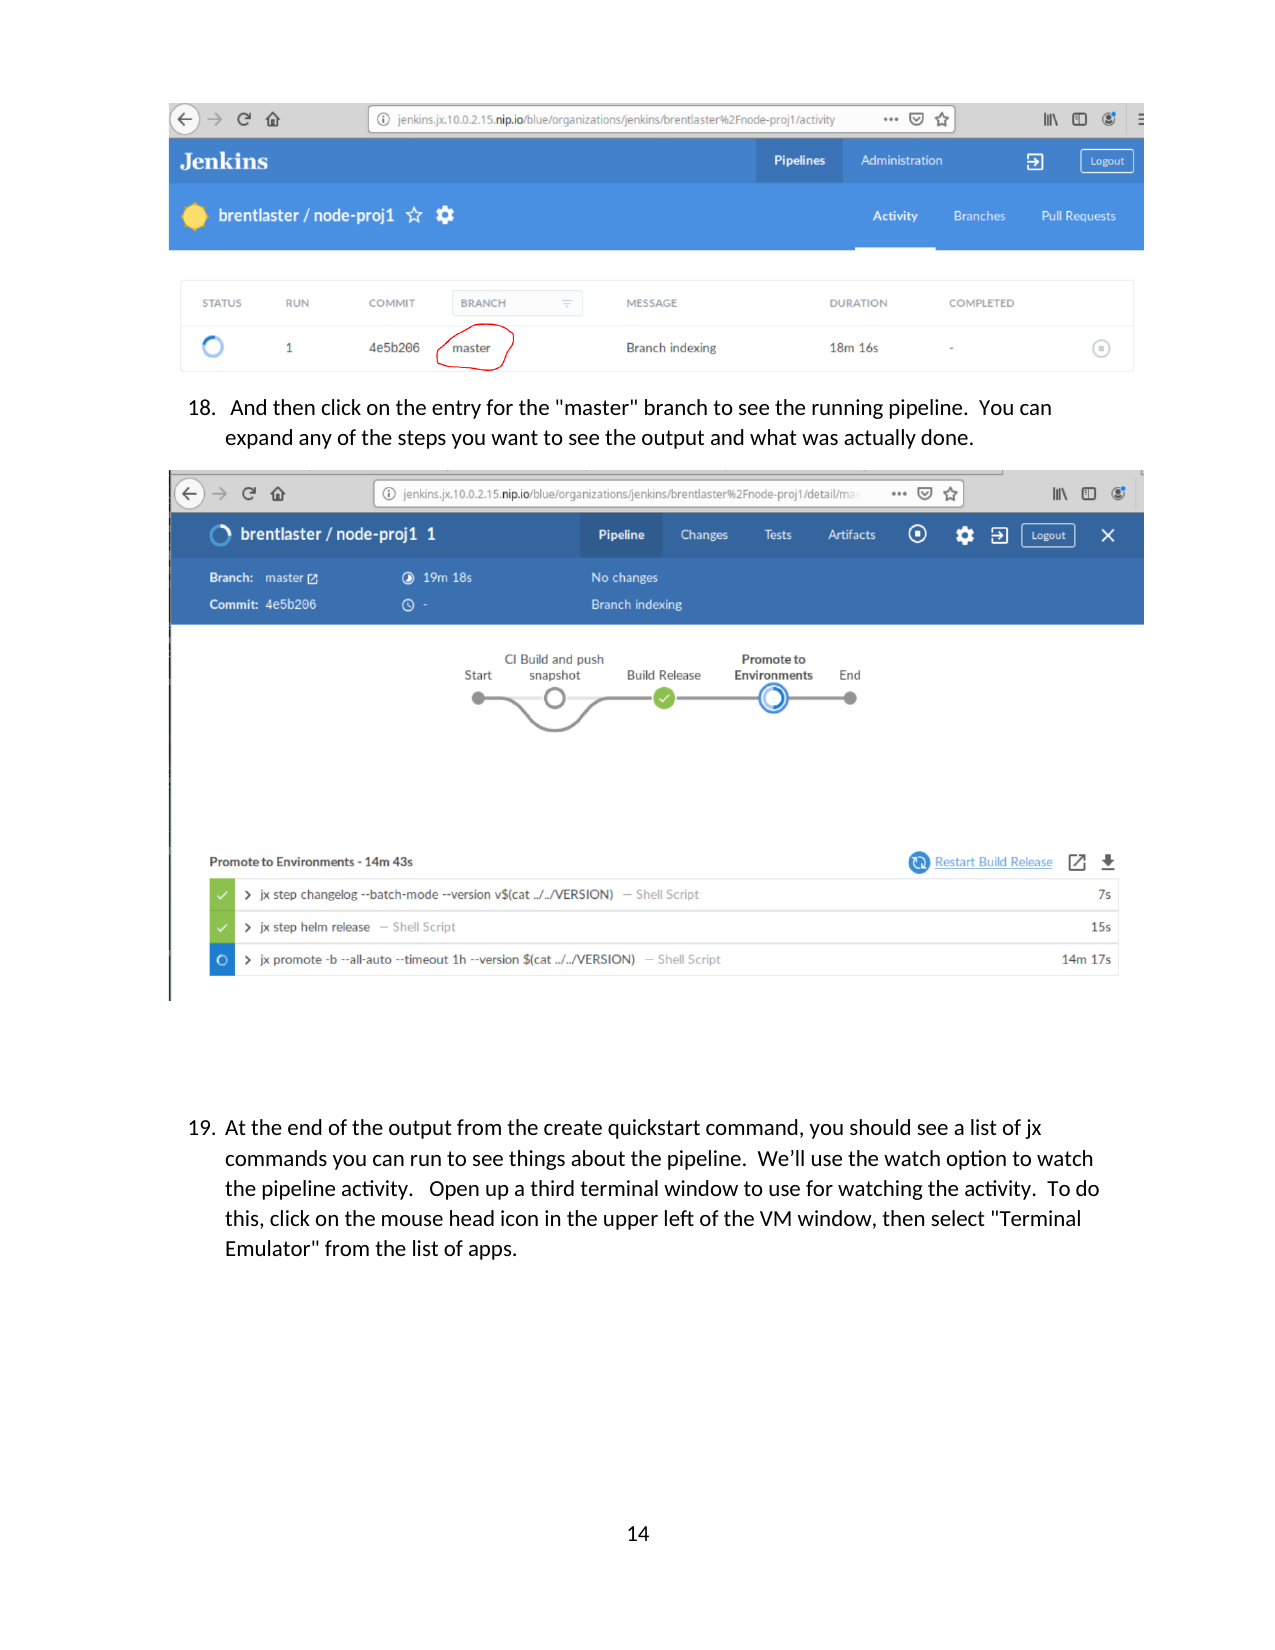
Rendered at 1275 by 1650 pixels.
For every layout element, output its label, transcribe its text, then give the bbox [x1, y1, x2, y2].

picture [168, 470, 1144, 1001]
list At the end of the output from the create quickstart command, you should see a list of jx commands you can run to see things about the pipeline. We’ll use the watch option to watch the pipeline activity. Open up a third terminal window to use for watching the activity. To do this, click on the mouse head icon in the upper left of the VM window, then select "Terminal Emulator" from the list of apps. [187, 1113, 1125, 1262]
picture [168, 103, 1144, 375]
list And then click on the entry for the "master" branch to see the running pipeline. You can expand any of the steps you want to see the output and what was actually done. [187, 393, 1125, 452]
